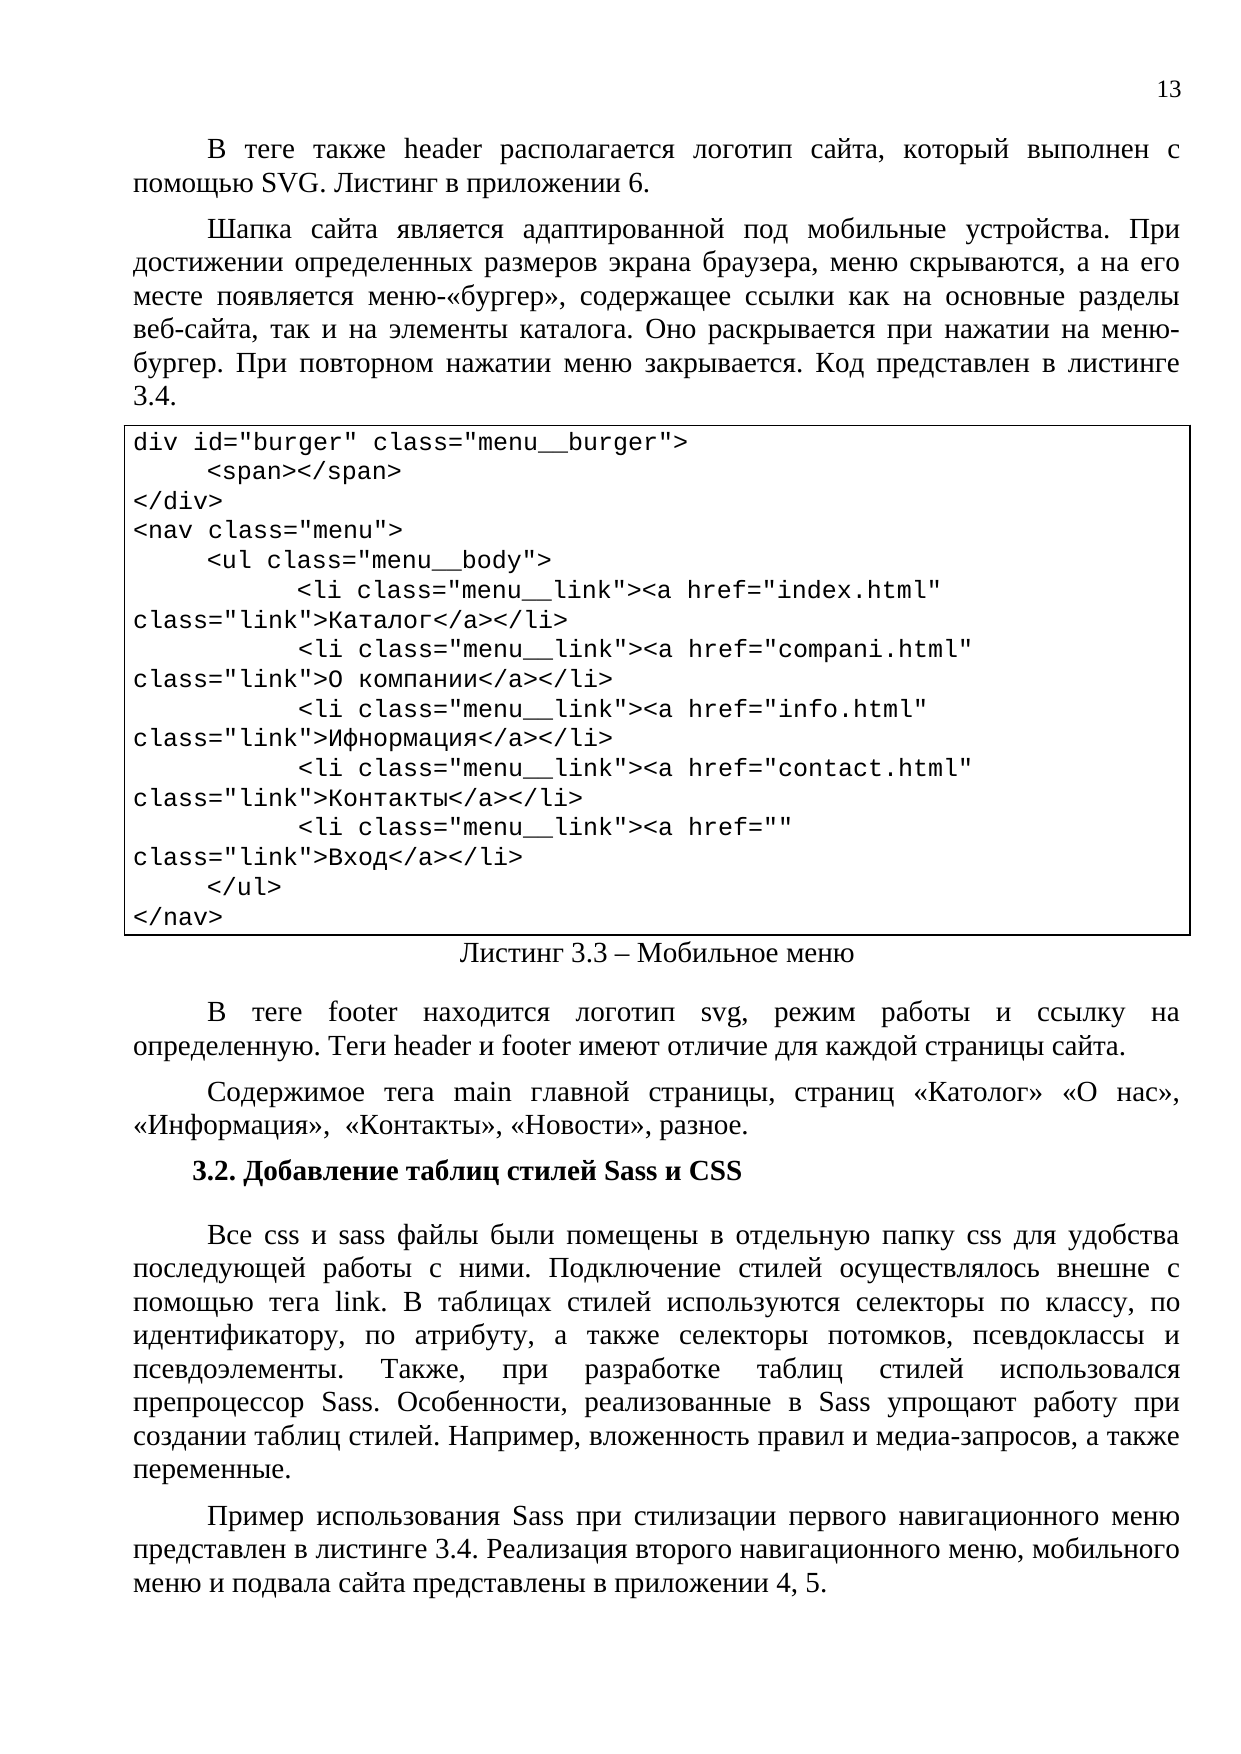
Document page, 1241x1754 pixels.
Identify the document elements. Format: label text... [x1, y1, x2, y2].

text Пример использования Sass при стилизации первого навигационного меню представлен в листинге 3.4. Реализация второго навигационного меню, мобильного меню и подвала сайта представлены в приложении 4, 5. [133, 1498, 1181, 1598]
text <li class="menu__link"><a href="contact.html" class="link">Контакты</a></li> [133, 754, 1181, 814]
text <li class="menu__link"><a href="" class="link">Вход</a></li> [133, 814, 1181, 873]
text Листинг 3.3 – Мобильное меню [133, 936, 1181, 969]
text <li class="menu__link"><a href="info.html" class="link">Ифнормация</a></li> [133, 695, 1181, 754]
text <span></span> [133, 457, 1181, 487]
text <ul class="menu__body"> [133, 546, 1181, 576]
text </ul> [133, 873, 1181, 899]
text <li class="menu__link"><a href="index.html" class="link">Каталог</a></li> [133, 576, 1181, 636]
subtitle 3.2. Добавление таблиц стилей Sass и CSS [133, 1153, 1181, 1187]
text div id="burger" class="menu__burger"> [125, 426, 1189, 457]
text Содержимое тега main главной страницы, страниц «Католог» «О нас», «Информация», «Контакты», «Новости», разное. [133, 1074, 1181, 1141]
text <nav class="menu"> [133, 517, 1181, 546]
text В теге также header располагается логотип сайта, который выполнен с помощью SVG. Листинг в приложении 6. [133, 131, 1181, 198]
text </div> [133, 487, 1181, 517]
text Все css и sass файлы были помещены в отдельную папку css для удобства последующей работы с ними. Подключение стилей осуществлялось внешне с помощью тега link. В таблицах стилей используются селекторы по классу, по идентификатору, по атрибуту, а также селекторы потомков, псевдоклассы и псевдоэлементы. Также, при разработке таблиц стилей использовался препроцессор Sass. Особенности, реализованные в Sass упрощают работу при создании таблиц стилей. Например, вложенность правил и медиа-запросов, а также переменные. [133, 1217, 1181, 1485]
text </nav> [125, 899, 1189, 934]
text В теге footer находится логотип svg, режим работы и ссылку на определенную. Теги header и footer имеют отличие для каждой страницы сайта. [133, 994, 1181, 1061]
text Шапка сайта является адаптированной под мобильные устройства. При достижении определенных размеров экрана браузера, меню скрываются, а на его месте появляется меню-«бургер», содержащее ссылки как на основные разделы веб-сайта, так и на элементы каталога. Оно раскрывается при нажатии на меню-бургер. При повторном нажатии меню закрывается. Код представлен в листинге 3.4. [133, 211, 1181, 412]
text <li class="menu__link"><a href="compani.html" class="link">О компании</a></li> [133, 636, 1181, 695]
